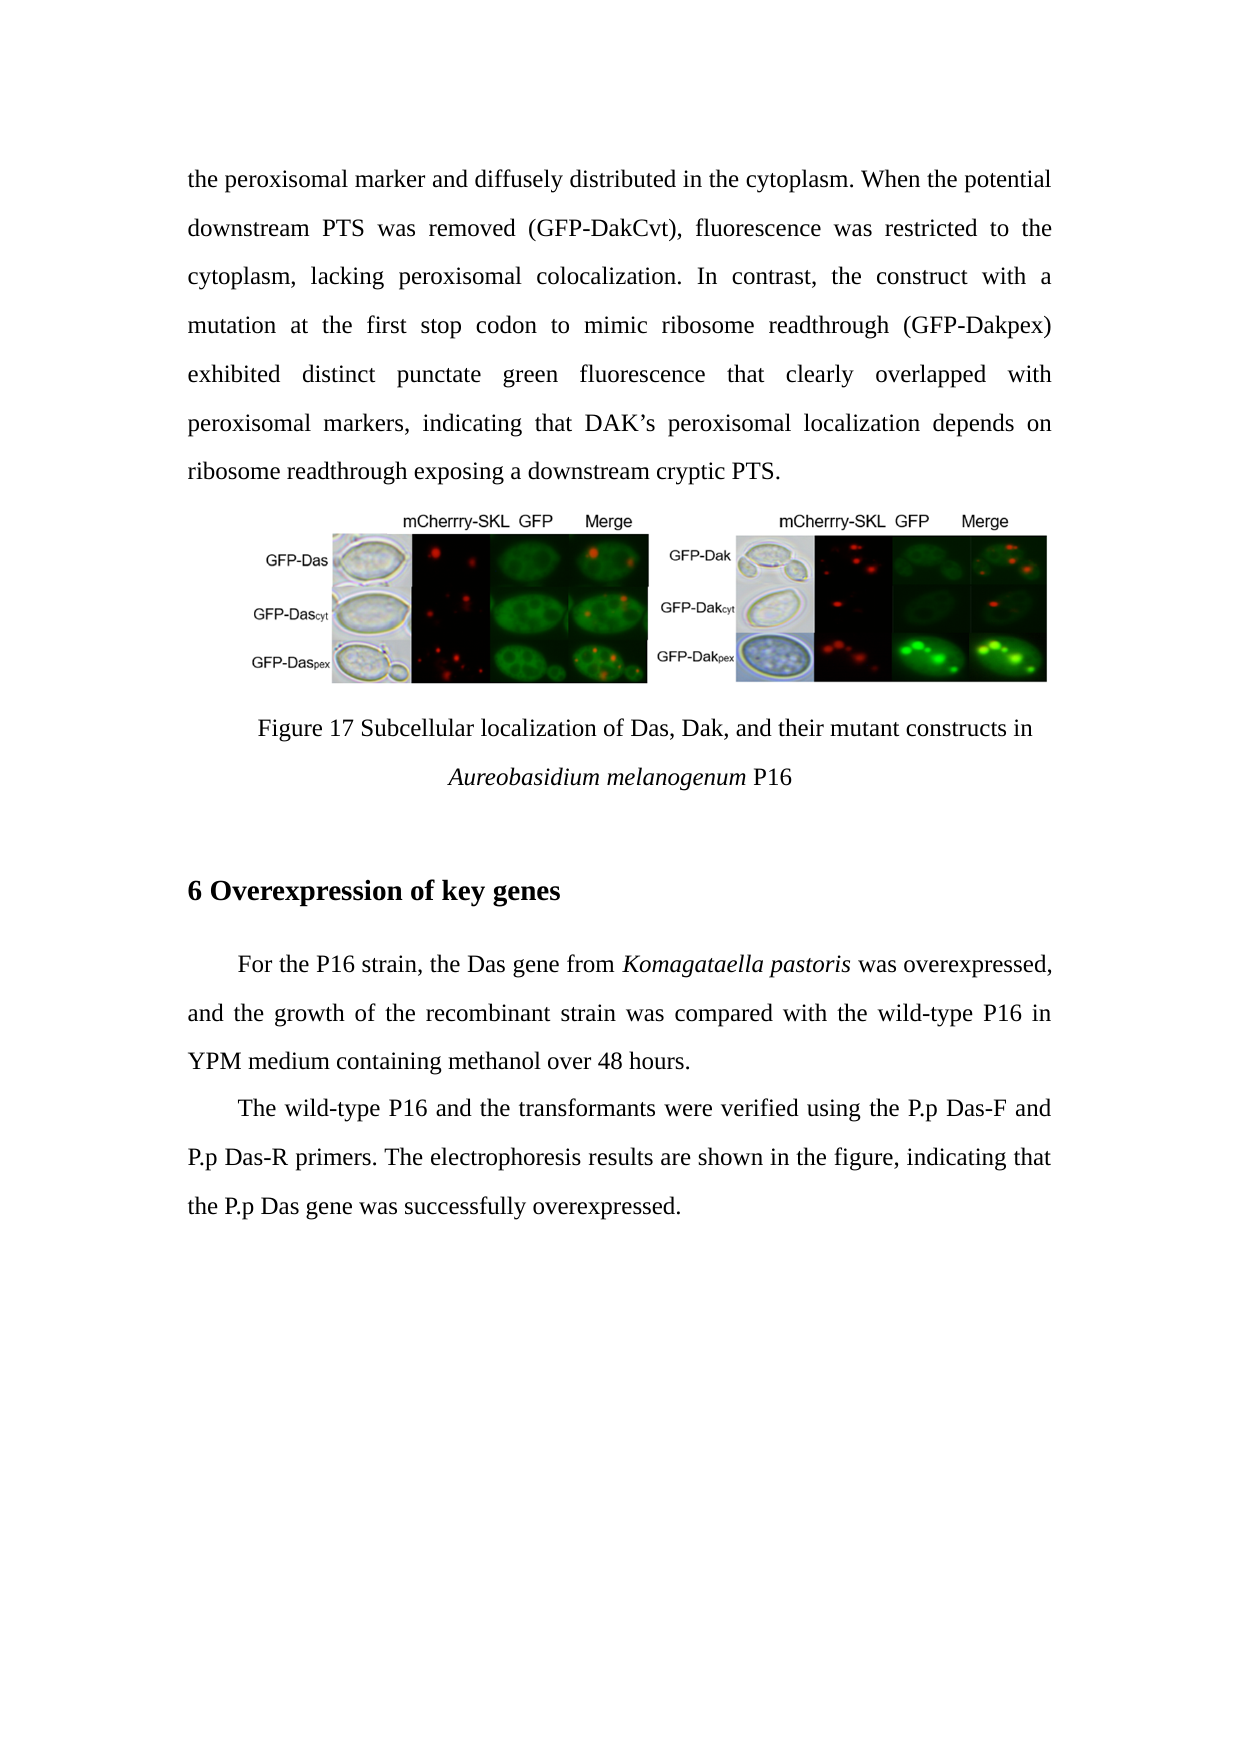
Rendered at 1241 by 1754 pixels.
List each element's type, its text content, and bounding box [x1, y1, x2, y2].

subtitle 6 Overexpression of key genes [187, 857, 1053, 922]
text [187, 162, 1053, 487]
picture [238, 501, 1052, 690]
text The wild-type P16 and the transformants were verified using the P.p Das-F and P.p Das-R primers. The electrophoresis results are shown in the figure, indicating that the P.p Das gene was successfully overexpressed. [187, 1091, 1053, 1221]
text For the P16 strain, the Das gene from Komagataella pastoris was overexpressed, and the growth of the recombinant strain was compared with the wild-type P16 in YPM medium containing methanol over 48 hours. [187, 947, 1053, 1077]
text Figure 17 Subcellular localization of Das, Dak, and their mutant constructs in Aureobasidium melanogenum P16 [187, 711, 1053, 792]
